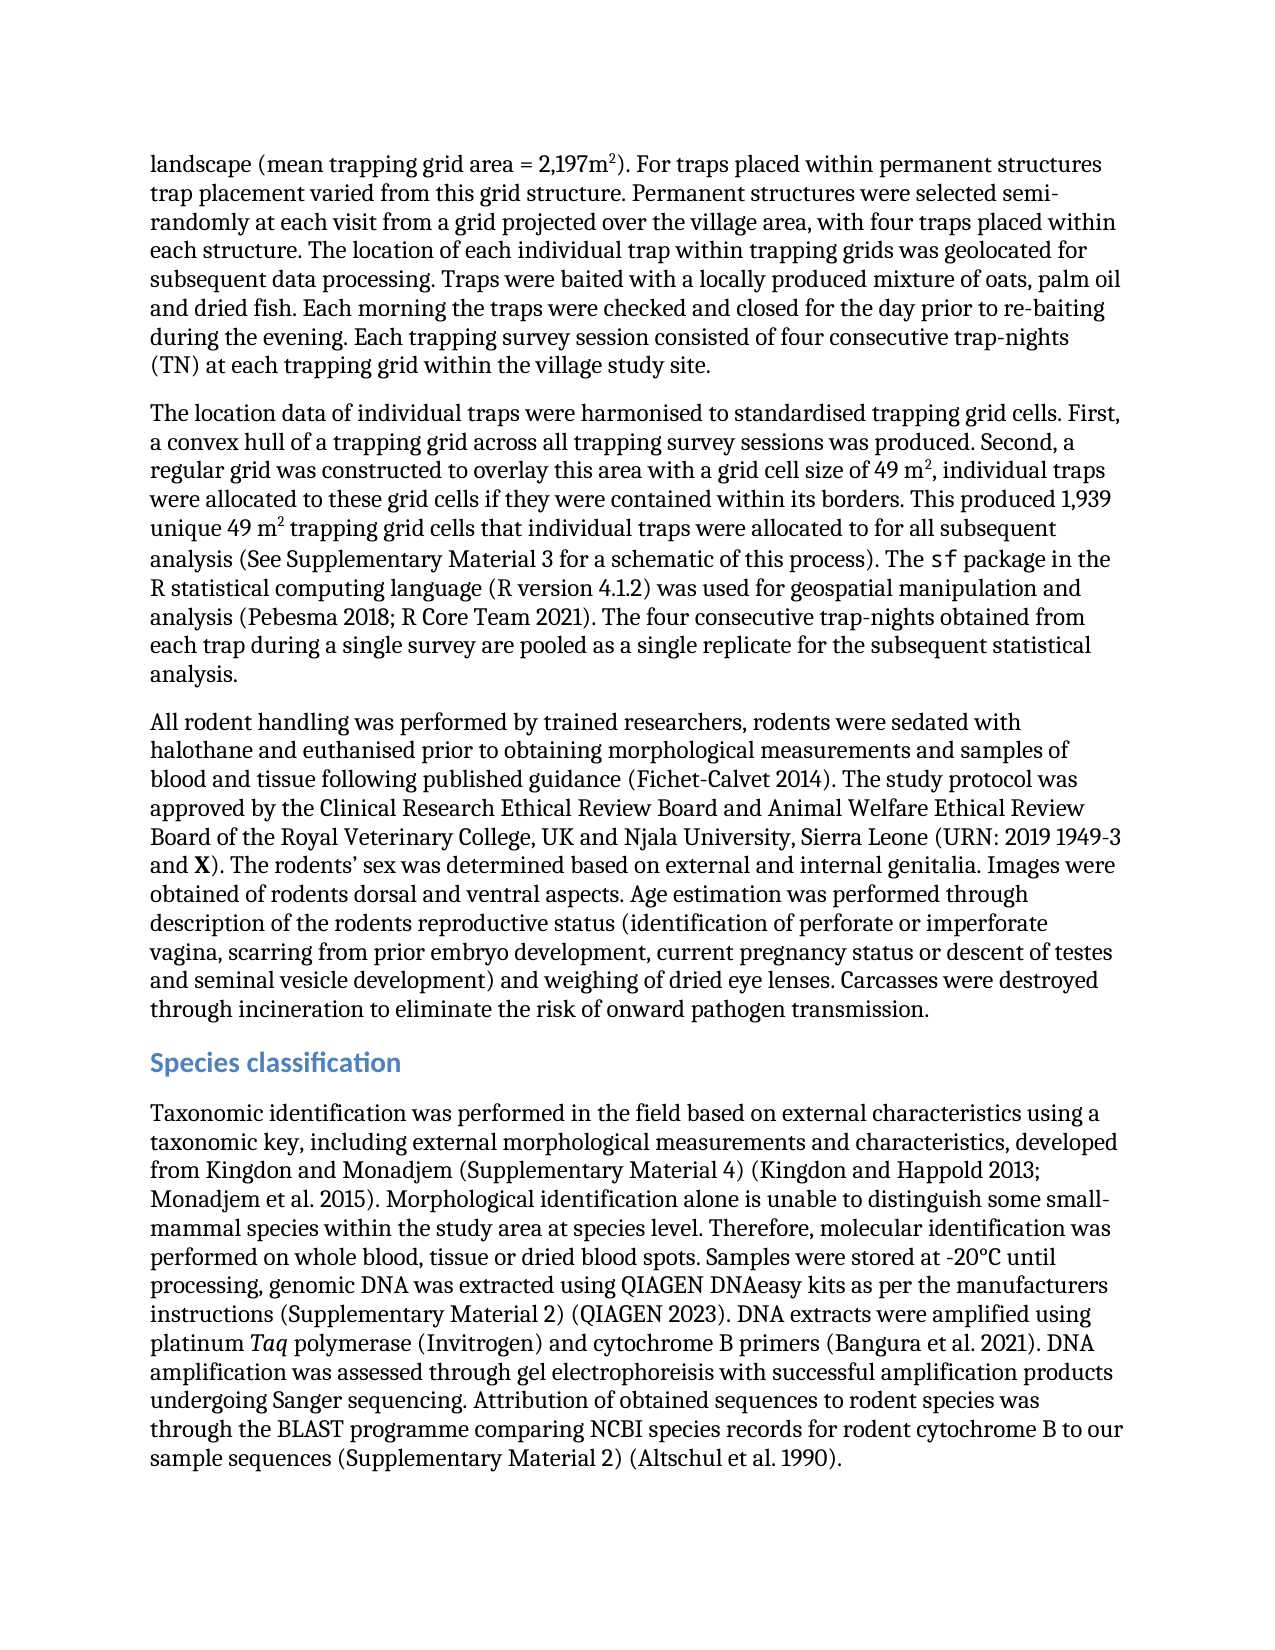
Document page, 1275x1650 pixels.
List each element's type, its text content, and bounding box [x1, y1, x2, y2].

text All rodent handling was performed by trained researchers, rodents were sedated with halothane and euthanised prior to obtaining morphological measurements and samples of blood and tissue following published guidance (Fichet-Calvet 2014). The study protocol was approved by the Clinical Research Ethical Review Board and Animal Welfare Ethical Review Board of the Royal Veterinary College, UK and Njala University, Sierra Leone (URN: 2019 1949-3 and X). The rodents’ sex was determined based on external and internal genitalia. Images were obtained of rodents dorsal and ventral aspects. Age estimation was performed through description of the rodents reproductive status (identification of perforate or imperforate vagina, scarring from prior embryo development, current pregnancy status or descent of testes and seminal vesicle development) and weighing of dried eye lenses. Carcasses were destroyed through incineration to eliminate the risk of onward pathogen transmission. [150, 707, 1125, 1024]
subtitle Species classification [150, 1044, 1125, 1080]
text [150, 150, 1125, 380]
text The location data of individual traps were harmonised to standardised trapping grid cells. First, a convex hull of a trapping grid across all trapping survey sessions was produced. Second, a regular grid was constructed to overlay this area with a grid cell size of 49 m2, individual traps were allocated to these grid cells if they were contained within its borders. This produced 1,939 unique 49 m2 trapping grid cells that individual traps were allocated to for all subsequent analysis (See Supplementary Material 3 for a schematic of this process). The sf package in the R statistical computing language (R version 4.1.2) was used for geospatial manipulation and analysis (Pebesma 2018; R Core Team 2021). The four consecutive trap-nights obtained from each trap during a single survey are pooled as a single replicate for the subsequent statistical analysis. [150, 399, 1125, 689]
text Taxonomic identification was performed in the field based on external characteristics using a taxonomic key, including external morphological measurements and characteristics, developed from Kingdon and Monadjem (Supplementary Material 4) (Kingdon and Happold 2013; Monadjem et al. 2015). Morphological identification alone is unable to distinguish some small-mammal species within the study area at species level. Therefore, molecular identification was performed on whole blood, tissue or dried blood spots. Samples were stored at -20°C until processing, genomic DNA was extracted using QIAGEN DNAeasy kits as per the manufacturers instructions (Supplementary Material 2) (QIAGEN 2023). DNA extracts were amplified using platinum Taq polymerase (Invitrogen) and cytochrome B primers (Bangura et al. 2021). DNA amplification was assessed through gel electrophoreisis with successful amplification products undergoing Sanger sequencing. Attribution of obtained sequences to rodent species was through the BLAST programme comparing NCBI species records for rodent cytochrome B to our sample sequences (Supplementary Material 2) (Altschul et al. 1990). [150, 1099, 1125, 1473]
